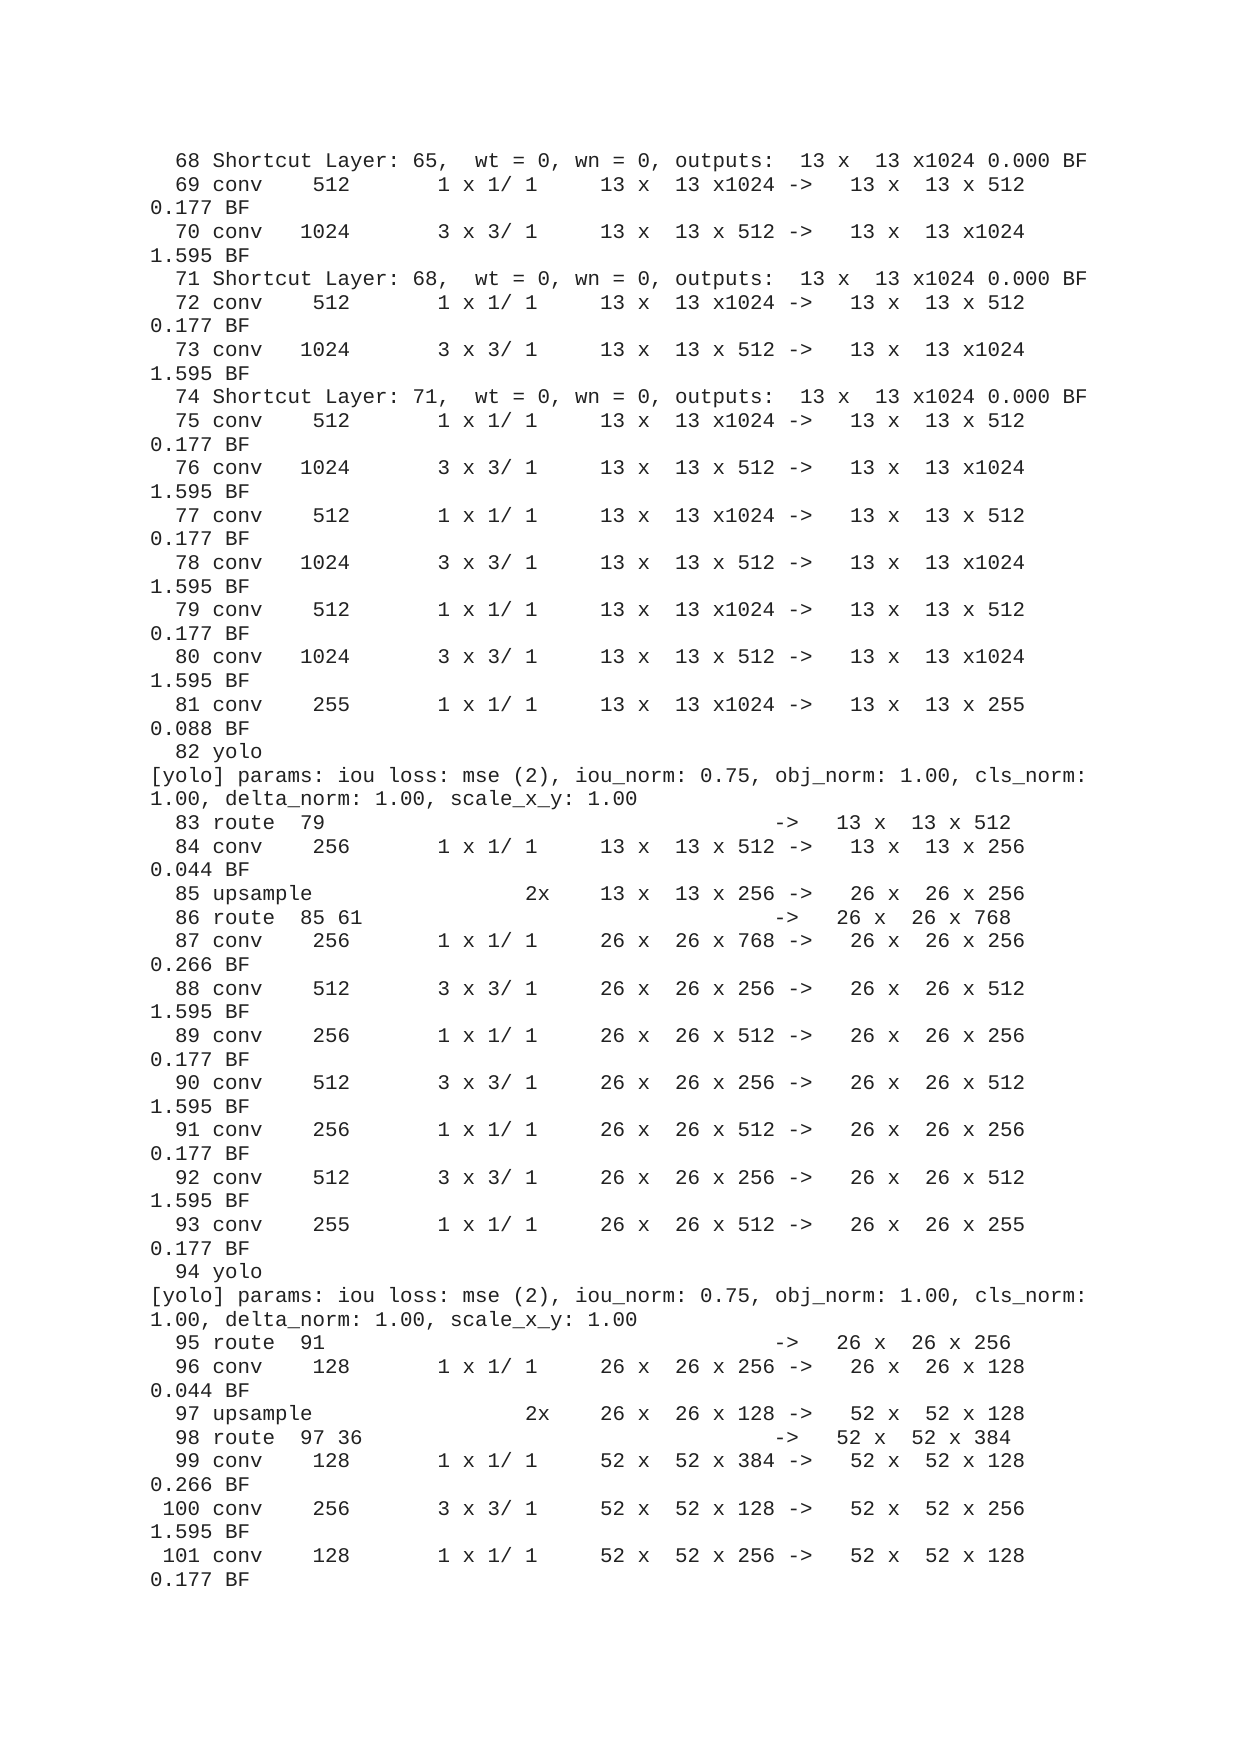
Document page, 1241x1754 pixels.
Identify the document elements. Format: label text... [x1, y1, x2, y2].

text 83 route 79 -> 13 x 13 x 512 [150, 812, 1090, 836]
text [yolo] params: iou loss: mse (2), iou_norm: 0.75, obj_norm: 1.00, cls_norm: 1.00, delta_norm: 1.00, scale_x_y: 1.00 [150, 1285, 1090, 1332]
text 82 yolo [150, 741, 1090, 765]
text 84 conv 256 1 x 1/ 1 13 x 13 x 512 -> 13 x 13 x 256 0.044 BF [150, 836, 1090, 883]
text 96 conv 128 1 x 1/ 1 26 x 26 x 256 -> 26 x 26 x 128 0.044 BF [150, 1356, 1090, 1403]
text 68 Shortcut Layer: 65, wt = 0, wn = 0, outputs: 13 x 13 x1024 0.000 BF [150, 150, 1090, 174]
text 87 conv 256 1 x 1/ 1 26 x 26 x 768 -> 26 x 26 x 256 0.266 BF [150, 930, 1090, 978]
text 70 conv 1024 3 x 3/ 1 13 x 13 x 512 -> 13 x 13 x1024 1.595 BF [150, 221, 1090, 268]
text 76 conv 1024 3 x 3/ 1 13 x 13 x 512 -> 13 x 13 x1024 1.595 BF [150, 457, 1090, 505]
text 98 route 97 36 -> 52 x 52 x 384 [150, 1427, 1090, 1451]
text 99 conv 128 1 x 1/ 1 52 x 52 x 384 -> 52 x 52 x 128 0.266 BF [150, 1451, 1090, 1498]
text 80 conv 1024 3 x 3/ 1 13 x 13 x 512 -> 13 x 13 x1024 1.595 BF [150, 647, 1090, 694]
text 93 conv 255 1 x 1/ 1 26 x 26 x 512 -> 26 x 26 x 255 0.177 BF [150, 1214, 1090, 1261]
text 72 conv 512 1 x 1/ 1 13 x 13 x1024 -> 13 x 13 x 512 0.177 BF [150, 292, 1090, 339]
text 79 conv 512 1 x 1/ 1 13 x 13 x1024 -> 13 x 13 x 512 0.177 BF [150, 599, 1090, 647]
text 85 upsample 2x 13 x 13 x 256 -> 26 x 26 x 256 [150, 883, 1090, 907]
text 81 conv 255 1 x 1/ 1 13 x 13 x1024 -> 13 x 13 x 255 0.088 BF [150, 694, 1090, 741]
text 86 route 85 61 -> 26 x 26 x 768 [150, 907, 1090, 930]
text 91 conv 256 1 x 1/ 1 26 x 26 x 512 -> 26 x 26 x 256 0.177 BF [150, 1119, 1090, 1167]
text 92 conv 512 3 x 3/ 1 26 x 26 x 256 -> 26 x 26 x 512 1.595 BF [150, 1167, 1090, 1214]
text 69 conv 512 1 x 1/ 1 13 x 13 x1024 -> 13 x 13 x 512 0.177 BF [150, 174, 1090, 221]
text 75 conv 512 1 x 1/ 1 13 x 13 x1024 -> 13 x 13 x 512 0.177 BF [150, 410, 1090, 457]
text 101 conv 128 1 x 1/ 1 52 x 52 x 256 -> 52 x 52 x 128 0.177 BF [150, 1545, 1090, 1592]
text 88 conv 512 3 x 3/ 1 26 x 26 x 256 -> 26 x 26 x 512 1.595 BF [150, 978, 1090, 1025]
text 78 conv 1024 3 x 3/ 1 13 x 13 x 512 -> 13 x 13 x1024 1.595 BF [150, 552, 1090, 599]
text 97 upsample 2x 26 x 26 x 128 -> 52 x 52 x 128 [150, 1403, 1090, 1427]
text 89 conv 256 1 x 1/ 1 26 x 26 x 512 -> 26 x 26 x 256 0.177 BF [150, 1025, 1090, 1072]
text 90 conv 512 3 x 3/ 1 26 x 26 x 256 -> 26 x 26 x 512 1.595 BF [150, 1072, 1090, 1119]
text 74 Shortcut Layer: 71, wt = 0, wn = 0, outputs: 13 x 13 x1024 0.000 BF [150, 386, 1090, 410]
text 95 route 91 -> 26 x 26 x 256 [150, 1332, 1090, 1356]
text 94 yolo [150, 1261, 1090, 1285]
text [yolo] params: iou loss: mse (2), iou_norm: 0.75, obj_norm: 1.00, cls_norm: 1.00, delta_norm: 1.00, scale_x_y: 1.00 [150, 765, 1090, 812]
text 100 conv 256 3 x 3/ 1 52 x 52 x 128 -> 52 x 52 x 256 1.595 BF [150, 1498, 1090, 1545]
text 71 Shortcut Layer: 68, wt = 0, wn = 0, outputs: 13 x 13 x1024 0.000 BF [150, 268, 1090, 292]
text 73 conv 1024 3 x 3/ 1 13 x 13 x 512 -> 13 x 13 x1024 1.595 BF [150, 339, 1090, 386]
text 77 conv 512 1 x 1/ 1 13 x 13 x1024 -> 13 x 13 x 512 0.177 BF [150, 505, 1090, 552]
